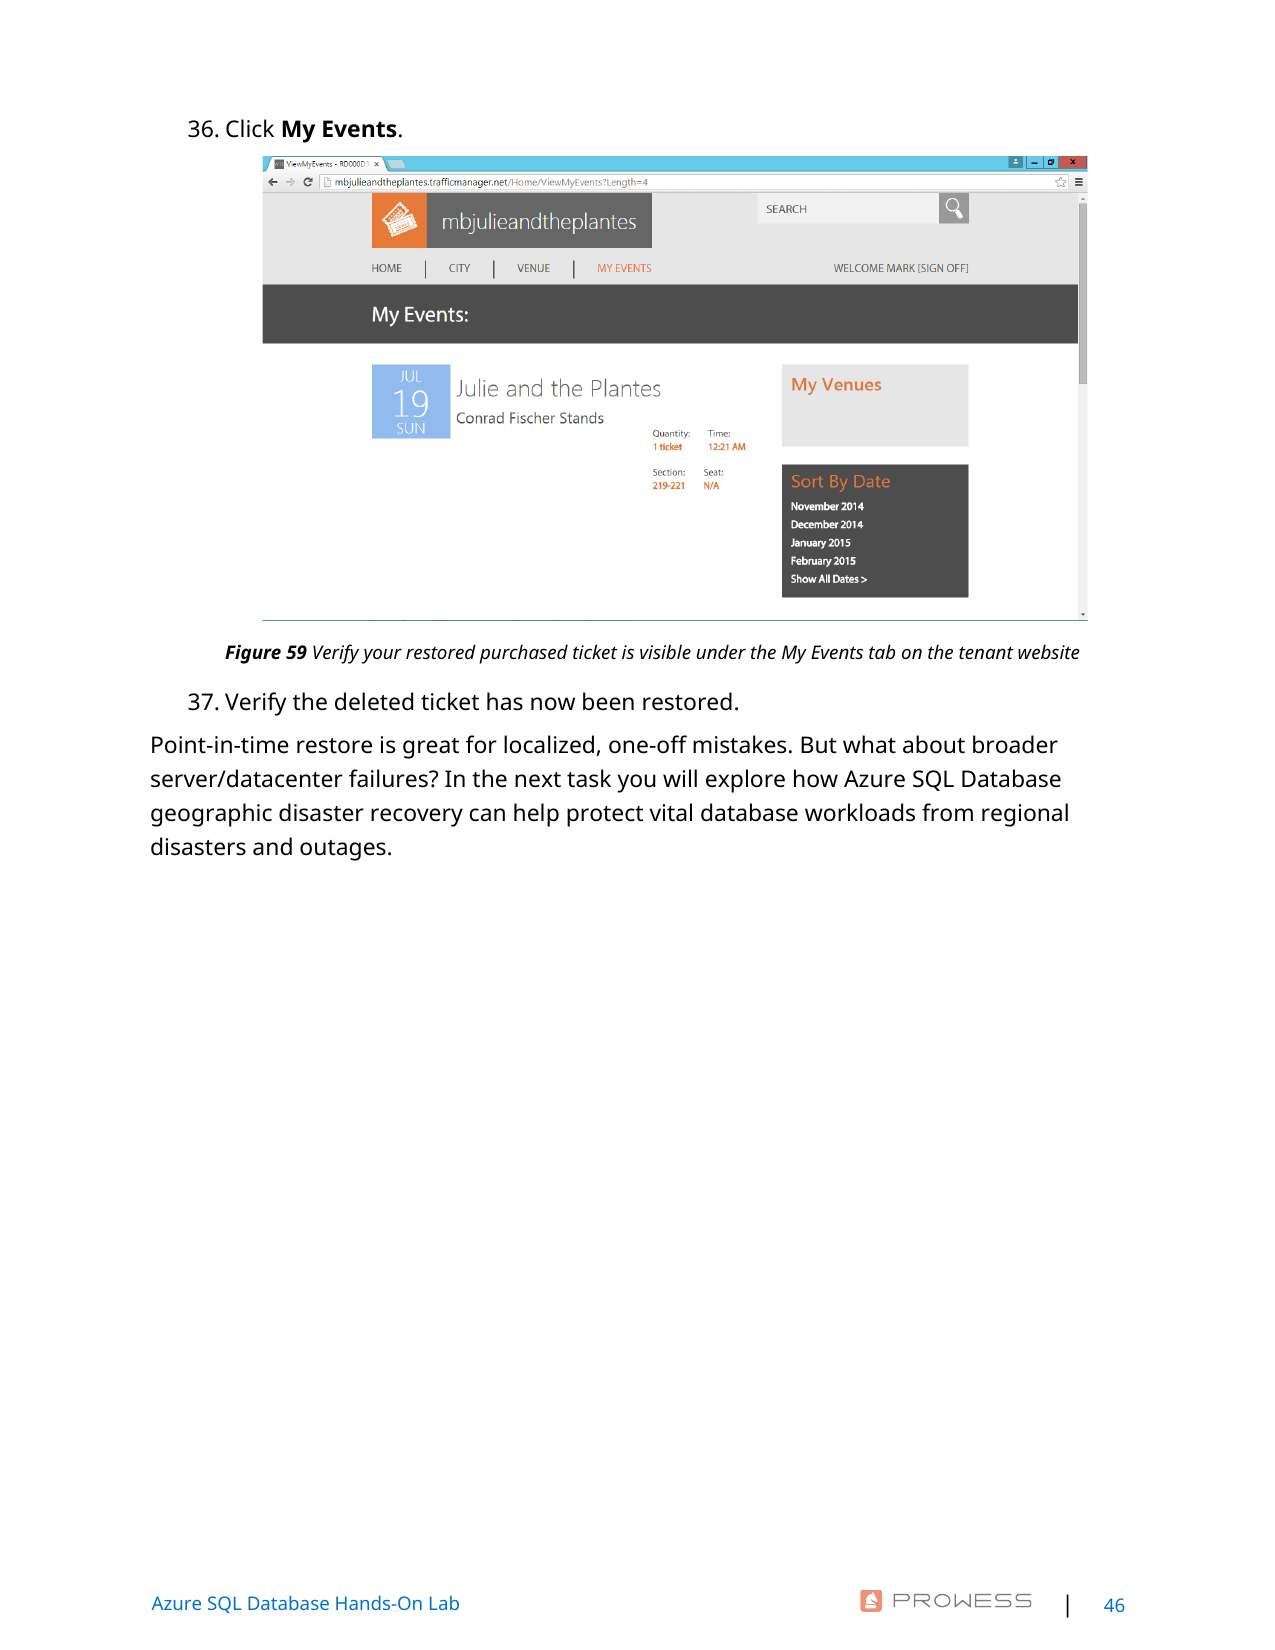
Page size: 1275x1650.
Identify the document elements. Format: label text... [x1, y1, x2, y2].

picture [262, 156, 1088, 621]
text Verify the deleted ticket has now been restored. [187, 686, 1125, 717]
text Point-in-time restore is great for localized, one-off mistakes. But what about broader server/datacenter failures? In the next task you will explore how Azure SQL Database geographic disaster recovery can help protect vital database workloads from regional disasters and outages. [150, 729, 1125, 862]
text Click My Events. [187, 112, 1125, 144]
picture [860, 1590, 1032, 1612]
